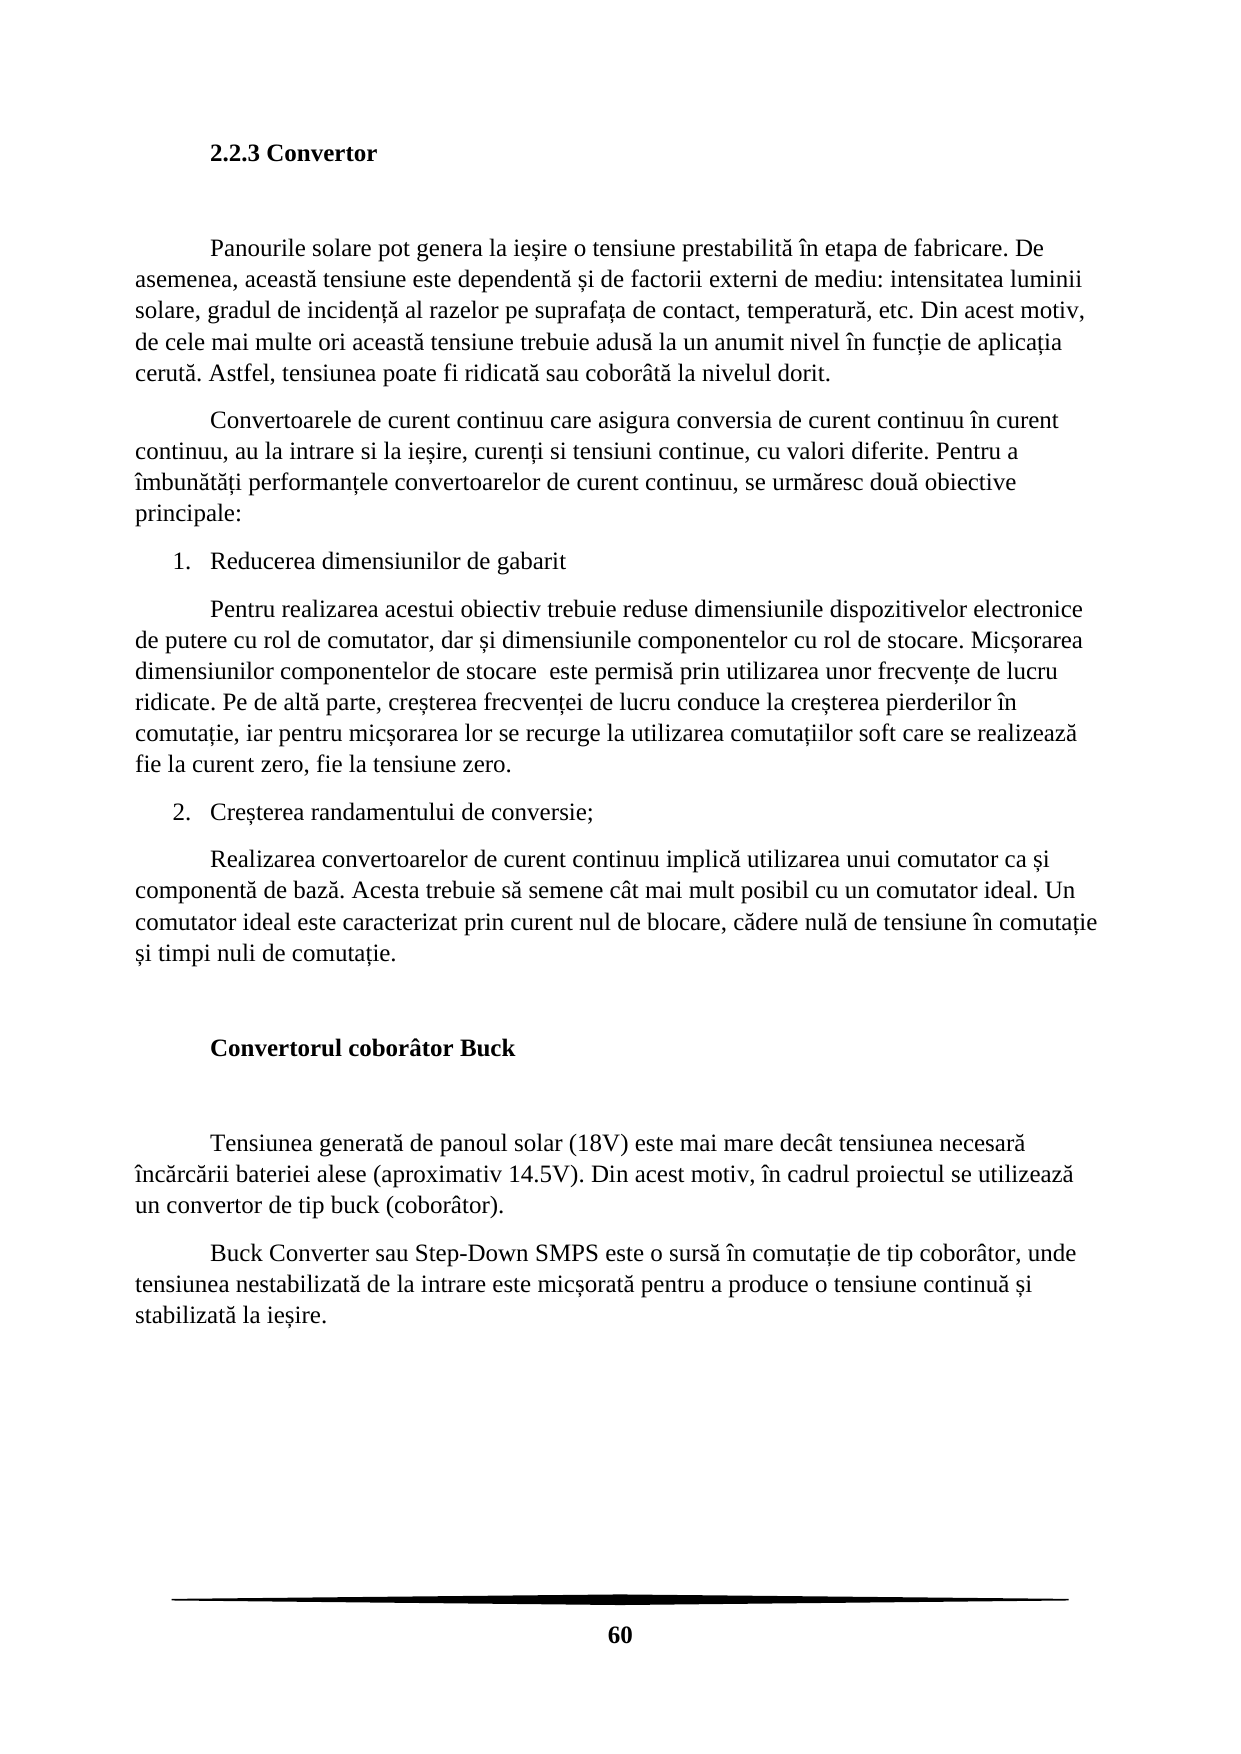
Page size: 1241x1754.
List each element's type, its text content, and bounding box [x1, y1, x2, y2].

text Pentru realizarea acestui obiectiv trebuie reduse dimensiunile dispozitivelor electronice de putere cu rol de comutator, dar și dimensiunile componentelor cu rol de stocare. Micșorarea dimensiunilor componentelor de stocare este permisă prin utilizarea unor frecvențe de lucru ridicate. Pe de altă parte, creșterea frecvenței de lucru conduce la creșterea pierderilor în comutație, iar pentru micșorarea lor se recurge la utilizarea comutațiilor soft care se realizează fie la curent zero, fie la tensiune zero. [135, 594, 1105, 778]
text 2.2.3 Convertor [135, 138, 1105, 167]
list Reducerea dimensiunilor de gabarit [172, 546, 1105, 575]
text Tensiunea generată de panoul solar (18V) este mai mare decât tensiunea necesară încărcării bateriei alese (aproximativ 14.5V). Din acest motiv, în cadrul proiectul se utilizează un convertor de tip buck (coborâtor). [135, 1128, 1105, 1219]
text Buck Converter sau Step-Down SMPS este o sursă în comutație de tip coborâtor, unde tensiunea nestabilizată de la intrare este micșorată pentru a produce o tensiune continuă și stabilizată la ieșire. [135, 1238, 1105, 1329]
text Convertoarele de curent continuu care asigura conversia de curent continuu în curent continuu, au la intrare si la ieșire, curenți si tensiuni continue, cu valori diferite. Pentru a îmbunătăți performanțele convertoarelor de curent continuu, se urmăresc două obiective principale: [135, 405, 1105, 527]
text Panourile solare pot genera la ieșire o tensiune prestabilită în etapa de fabricare. De asemenea, această tensiune este dependentă și de factorii externi de mediu: intensitatea luminii solare, gradul de incidență al razelor pe suprafața de contact, temperatură, etc. Din acest motiv, de cele mai multe ori această tensiune trebuie adusă la un anumit nivel în funcție de aplicația cerută. Astfel, tensiunea poate fi ridicată sau coborâtă la nivelul dorit. [135, 233, 1105, 386]
list Creșterea randamentului de conversie; [172, 797, 1105, 826]
text Realizarea convertoarelor de curent continuu implică utilizarea unui comutator ca și componentă de bază. Acesta trebuie să semene cât mai mult posibil cu un comutator ideal. Un comutator ideal este caracterizat prin curent nul de blocare, cădere nulă de tensiune în comutație și timpi nuli de comutație. [135, 844, 1105, 966]
text Convertorul coborâtor Buck [135, 1033, 1105, 1062]
